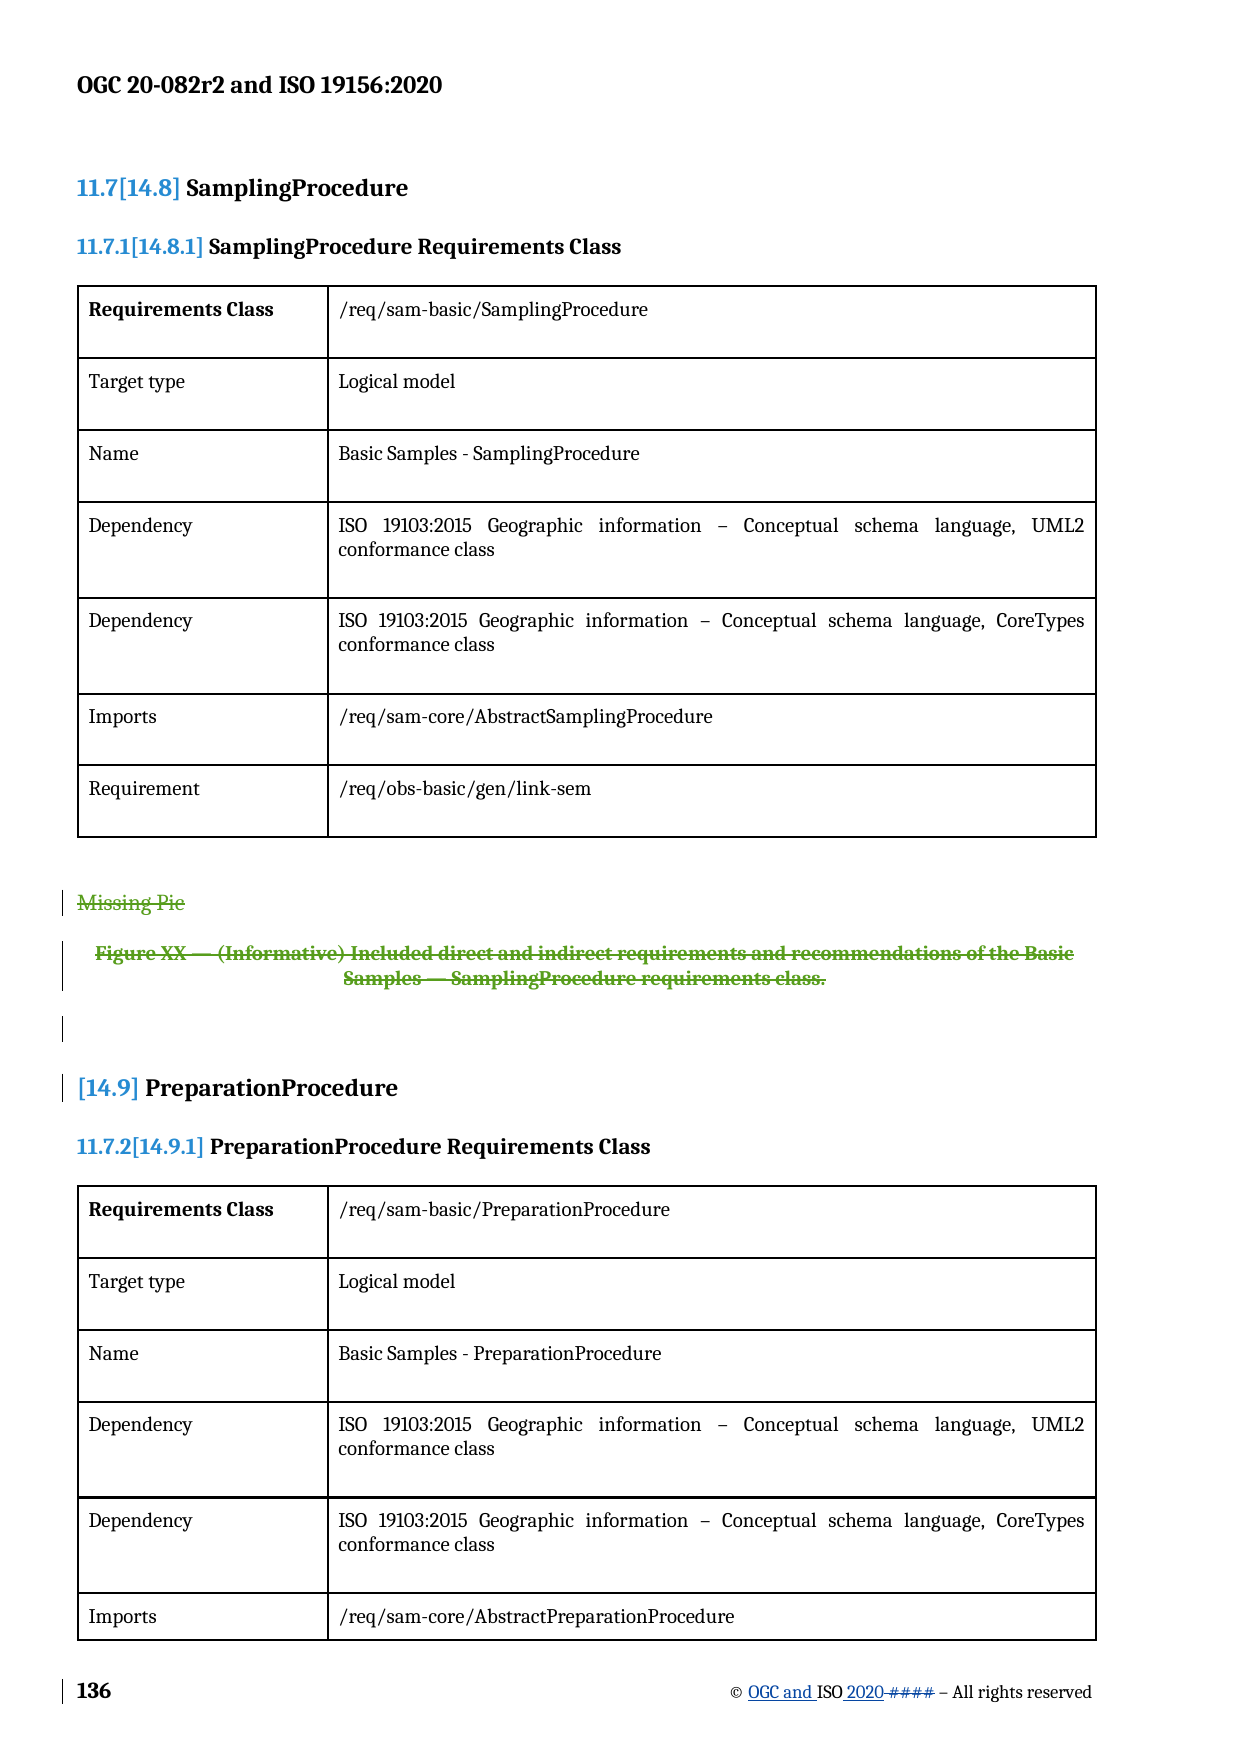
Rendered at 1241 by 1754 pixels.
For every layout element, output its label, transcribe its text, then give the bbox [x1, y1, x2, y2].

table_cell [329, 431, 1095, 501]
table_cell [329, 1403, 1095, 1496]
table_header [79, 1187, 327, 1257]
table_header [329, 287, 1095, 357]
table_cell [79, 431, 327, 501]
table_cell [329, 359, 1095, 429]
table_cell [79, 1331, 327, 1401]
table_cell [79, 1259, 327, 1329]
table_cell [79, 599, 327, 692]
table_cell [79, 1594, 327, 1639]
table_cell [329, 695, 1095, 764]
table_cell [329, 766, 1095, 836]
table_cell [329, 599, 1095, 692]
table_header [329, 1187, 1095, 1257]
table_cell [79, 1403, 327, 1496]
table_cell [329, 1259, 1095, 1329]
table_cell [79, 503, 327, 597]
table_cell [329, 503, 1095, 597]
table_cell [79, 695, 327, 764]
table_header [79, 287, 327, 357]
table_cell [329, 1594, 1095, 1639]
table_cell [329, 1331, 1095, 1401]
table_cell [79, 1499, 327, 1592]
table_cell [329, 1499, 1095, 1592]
subtitle PreparationProcedure [77, 1074, 1092, 1102]
subtitle PreparationProcedure Requirements Class [77, 1134, 1092, 1160]
subtitle SamplingProcedure [77, 174, 1092, 203]
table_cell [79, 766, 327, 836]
subtitle SamplingProcedure Requirements Class [77, 234, 1092, 260]
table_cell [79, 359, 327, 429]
